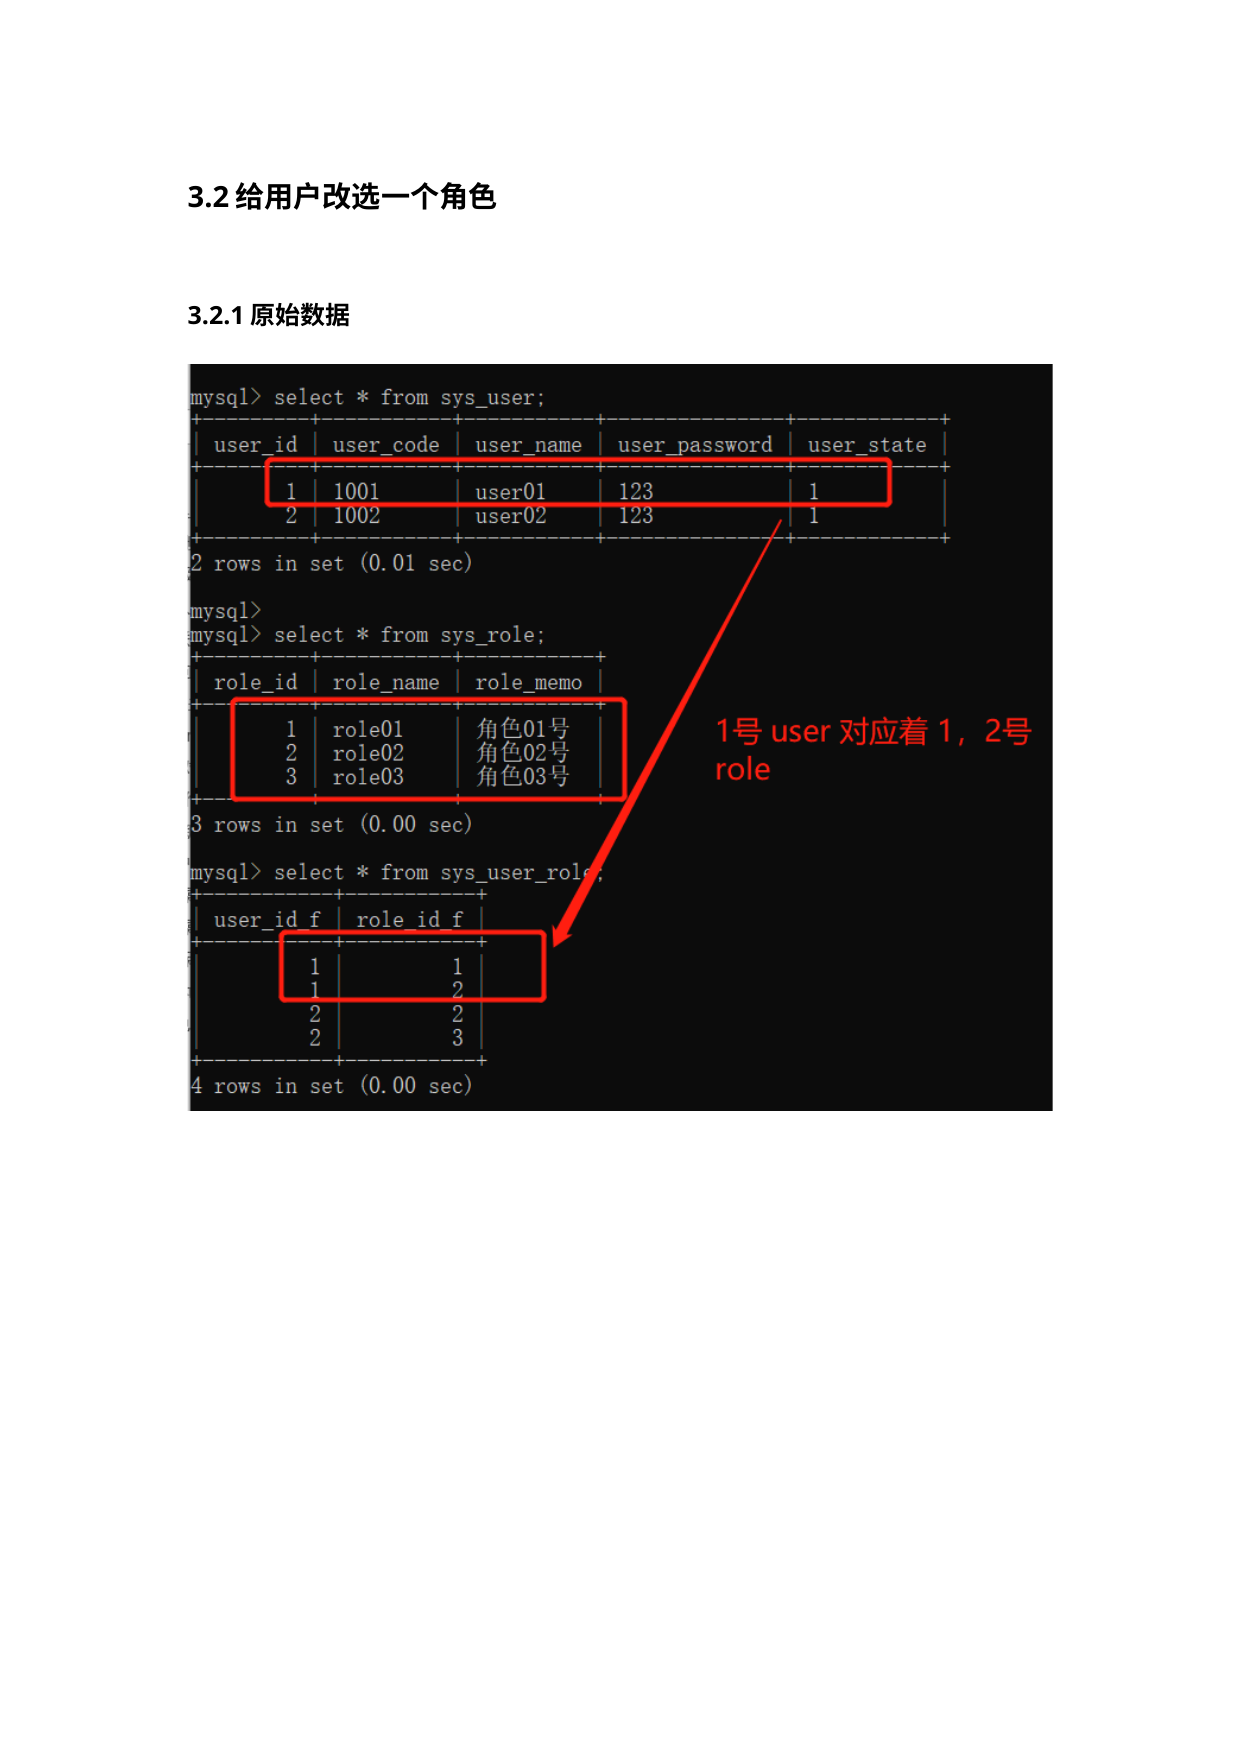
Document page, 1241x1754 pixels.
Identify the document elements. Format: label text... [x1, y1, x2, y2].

subtitle 3.2.1原始数据 [187, 281, 1053, 346]
subtitle 3.2给用户改选一个角色 [187, 162, 1053, 227]
picture [187, 364, 1053, 1111]
